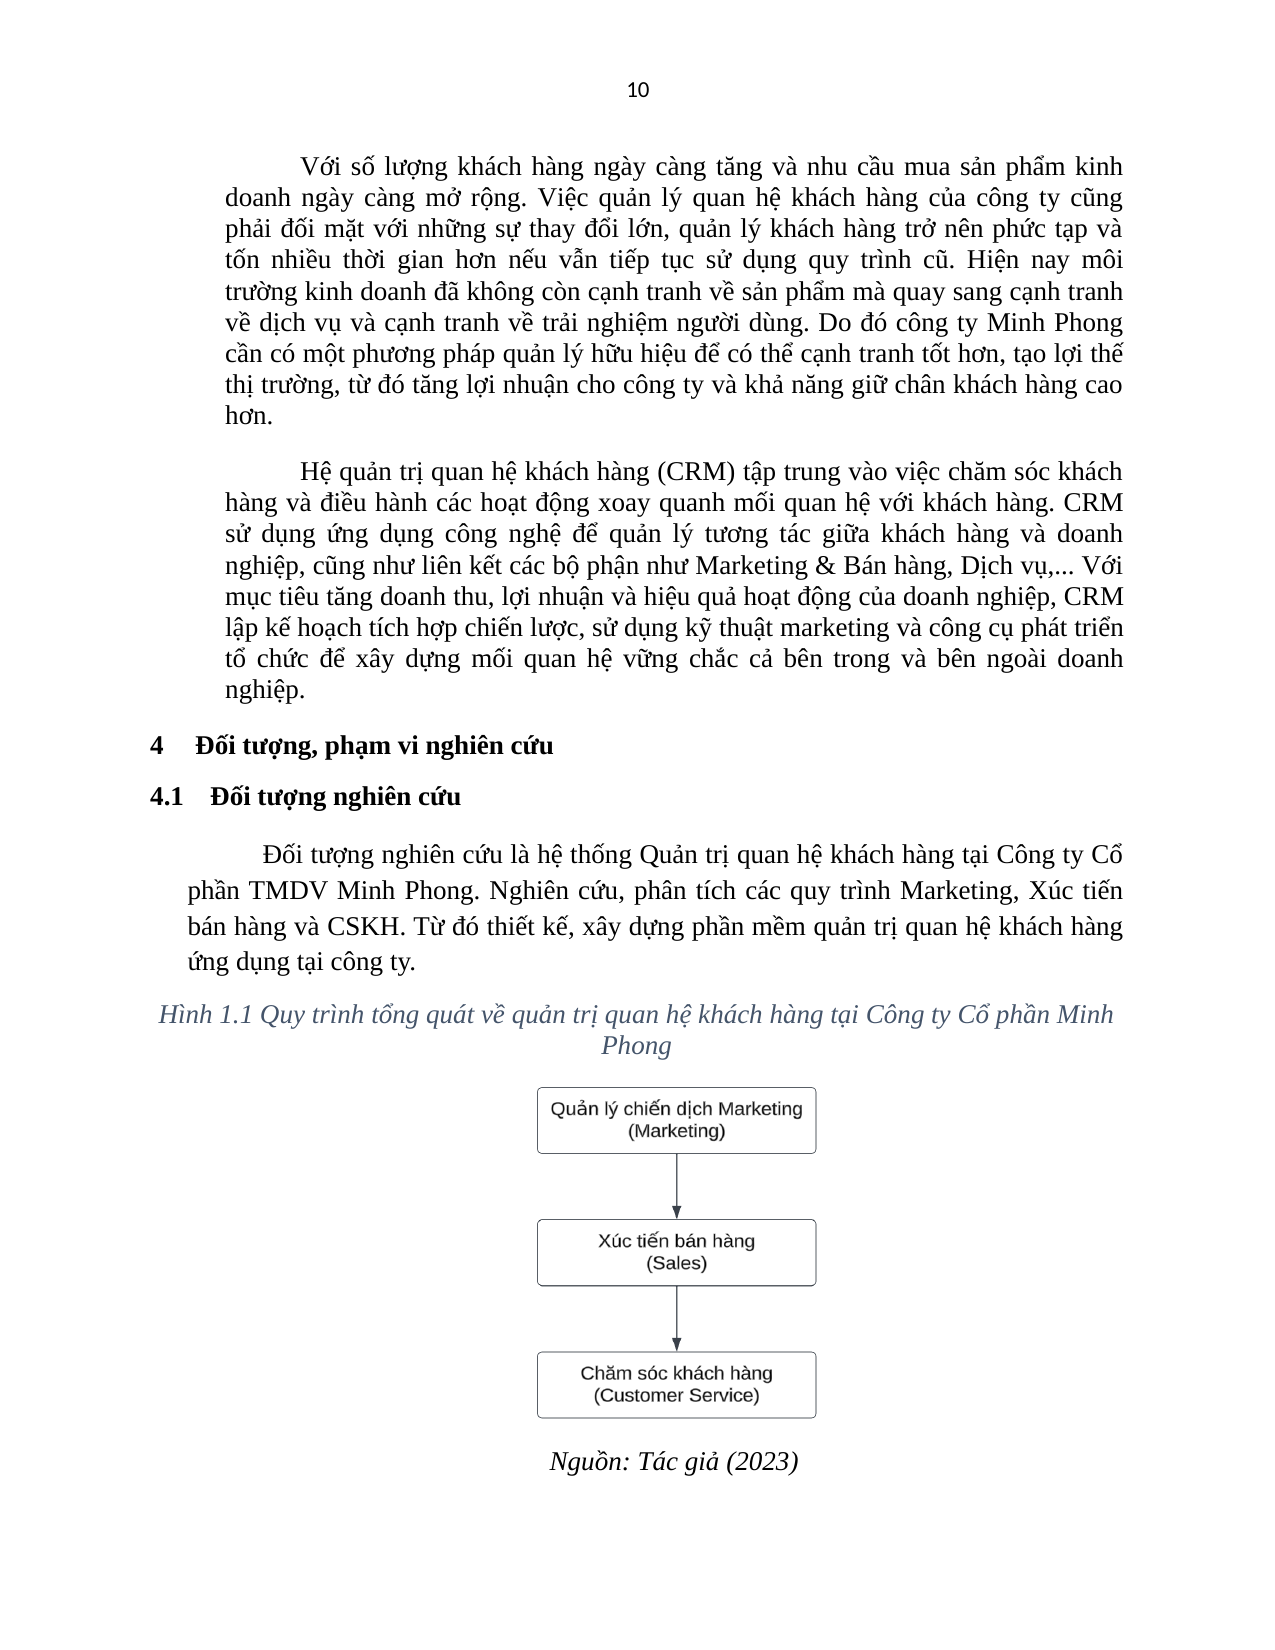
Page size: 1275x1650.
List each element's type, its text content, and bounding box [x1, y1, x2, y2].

text Hình 1.1 Quy trình tổng quát về quản trị quan hệ khách hàng tại Công ty Cổ phần Minh Phong [150, 998, 1125, 1060]
text Đối tượng nghiên cứu [150, 780, 1125, 811]
text Đối tượng nghiên cứu là hệ thống Quản trị quan hệ khách hàng tại Công ty Cổ phần TMDV Minh Phong. Nghiên cứu, phân tích các quy trình Marketing, Xúc tiến bán hàng và CSKH. Từ đó thiết kế, xây dựng phần mềm quản trị quan hệ khách hàng ứng dụng tại công ty. [187, 838, 1125, 977]
text Nguồn: Tác giả (2023) [187, 1446, 1125, 1477]
text Đối tượng, phạm vi nghiên cứu [150, 729, 1125, 761]
text Với số lượng khách hàng ngày càng tăng và nhu cầu mua sản phẩm kinh doanh ngày càng mở rộng. Việc quản lý quan hệ khách hàng của công ty cũng phải đối mặt với những sự thay đổi lớn, quản lý khách hàng trở nên phức tạp và tốn nhiều thời gian hơn nếu vẫn tiếp tục sử dụng quy trình cũ. Hiện nay môi trường kinh doanh đã không còn cạnh tranh về sản phẩm mà quay sang cạnh tranh về dịch vụ và cạnh tranh về trải nghiệm người dùng. Do đó công ty Minh Phong cần có một phương pháp quản lý hữu hiệu để có thể cạnh tranh tốt hơn, tạo lợi thế thị trường, từ đó tăng lợi nhuận cho công ty và khả năng giữ chân khách hàng cao hơn. [225, 150, 1125, 430]
text Hệ quản trị quan hệ khách hàng (CRM) tập trung vào việc chăm sóc khách hàng và điều hành các hoạt động xoay quanh mối quan hệ với khách hàng. CRM sử dụng ứng dụng công nghệ để quản lý tương tác giữa khách hàng và doanh nghiệp, cũng như liên kết các bộ phận như Marketing & Bán hàng, Dịch vụ,... Với mục tiêu tăng doanh thu, lợi nhuận và hiệu quả hoạt động của doanh nghiệp, CRM lập kế hoạch tích hợp chiến lược, sử dụng kỹ thuật marketing và công cụ phát triển tổ chức để xây dựng mối quan hệ vững chắc cả bên trong và bên ngoài doanh nghiệp. [225, 455, 1125, 704]
picture [529, 1085, 821, 1421]
